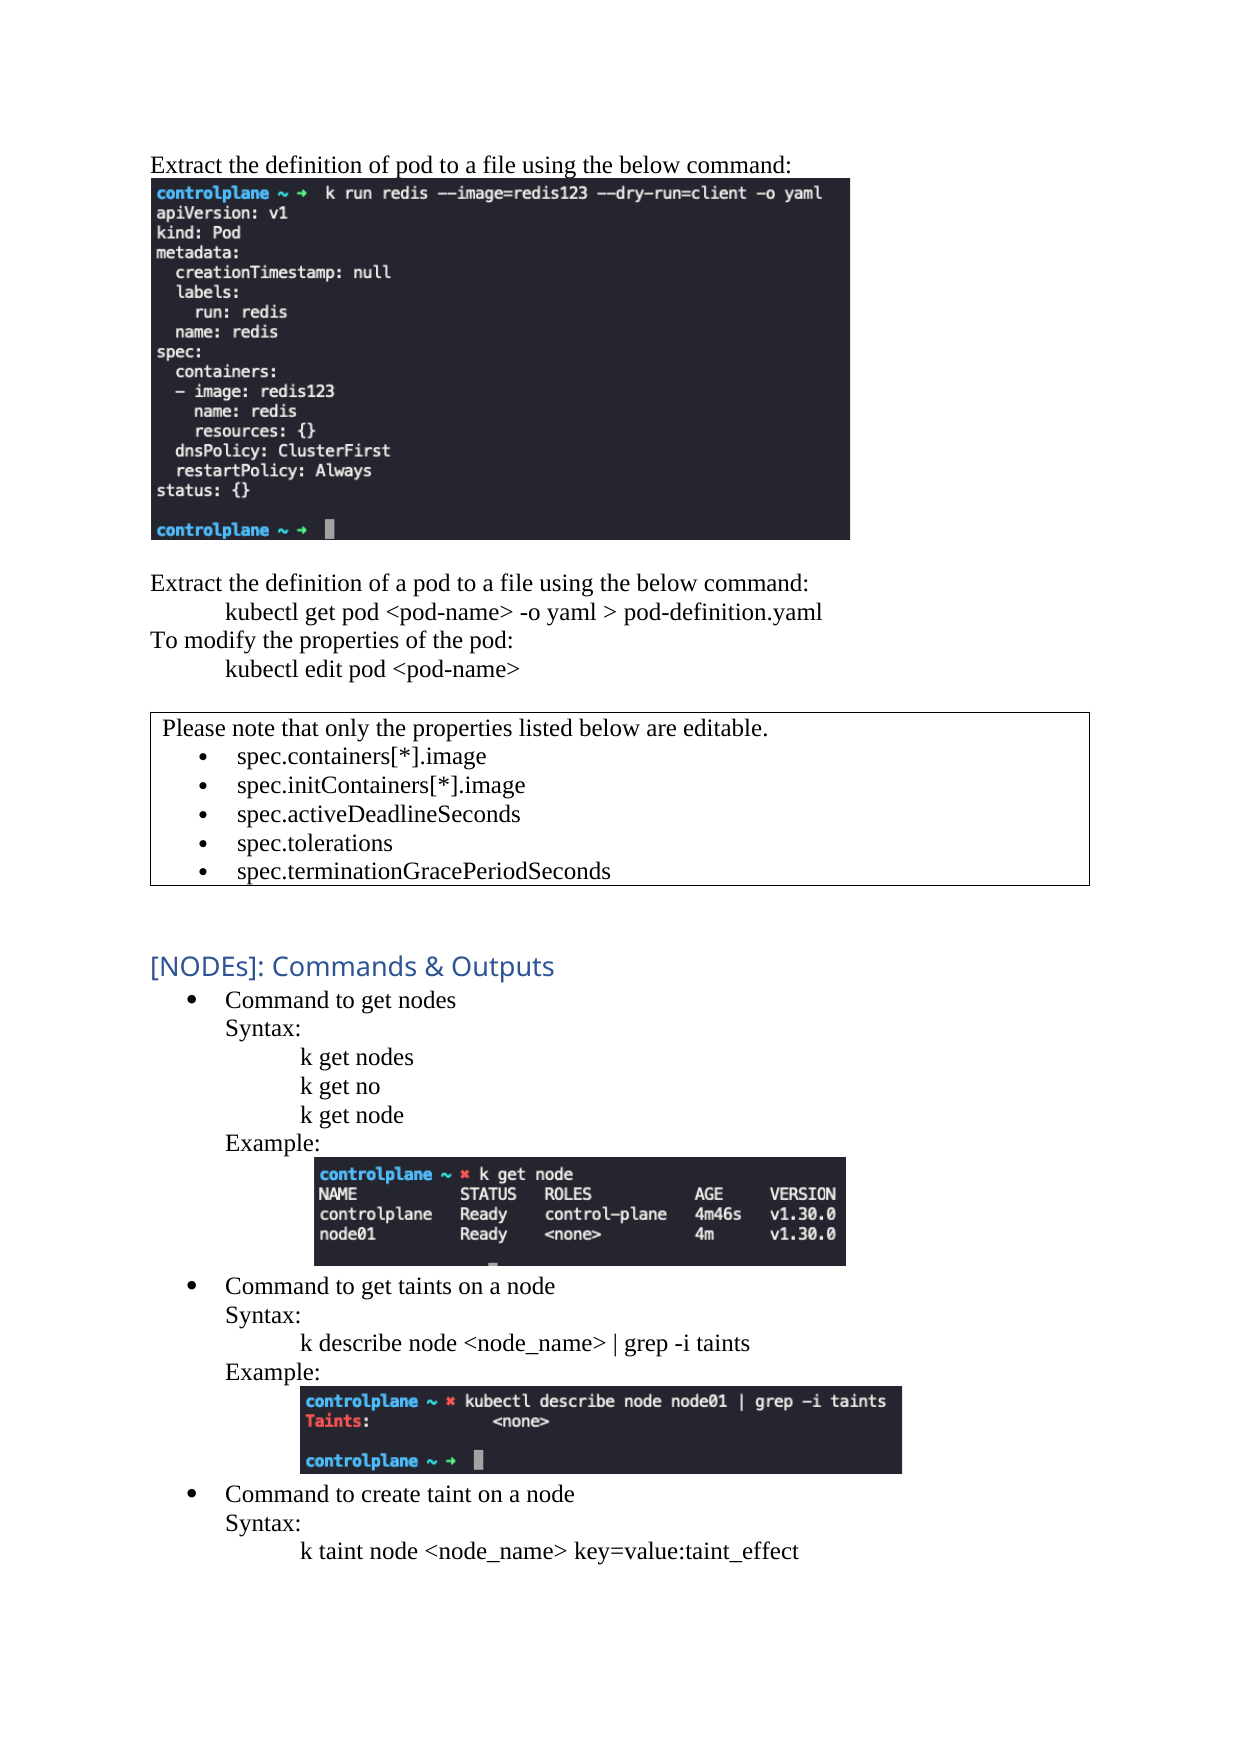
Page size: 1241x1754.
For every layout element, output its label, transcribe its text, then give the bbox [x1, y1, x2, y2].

picture [312, 1157, 846, 1266]
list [187, 1479, 1090, 1565]
text Extract the definition of a pod to a file using the below command: [150, 568, 1090, 597]
picture [150, 178, 851, 540]
text To modify the properties of the pod: [150, 625, 1090, 654]
picture [300, 1386, 903, 1474]
text kubectl edit pod <pod-name> [150, 654, 1090, 683]
table_header Please note that only the properties listed below are editable. spec.containers[*].image spec.initContainers[*].image spec.activeDeadlineSeconds spec.tolerations spec.terminationGracePeriodSeconds [151, 713, 1089, 885]
text kubectl get pod <pod-name> -o yaml > pod-definition.yaml [150, 597, 1090, 625]
subtitle [NODEs]: Commands & Outputs [150, 948, 1090, 985]
list Command to get nodes Syntax: k get nodes k get no k get node [187, 985, 1090, 1128]
